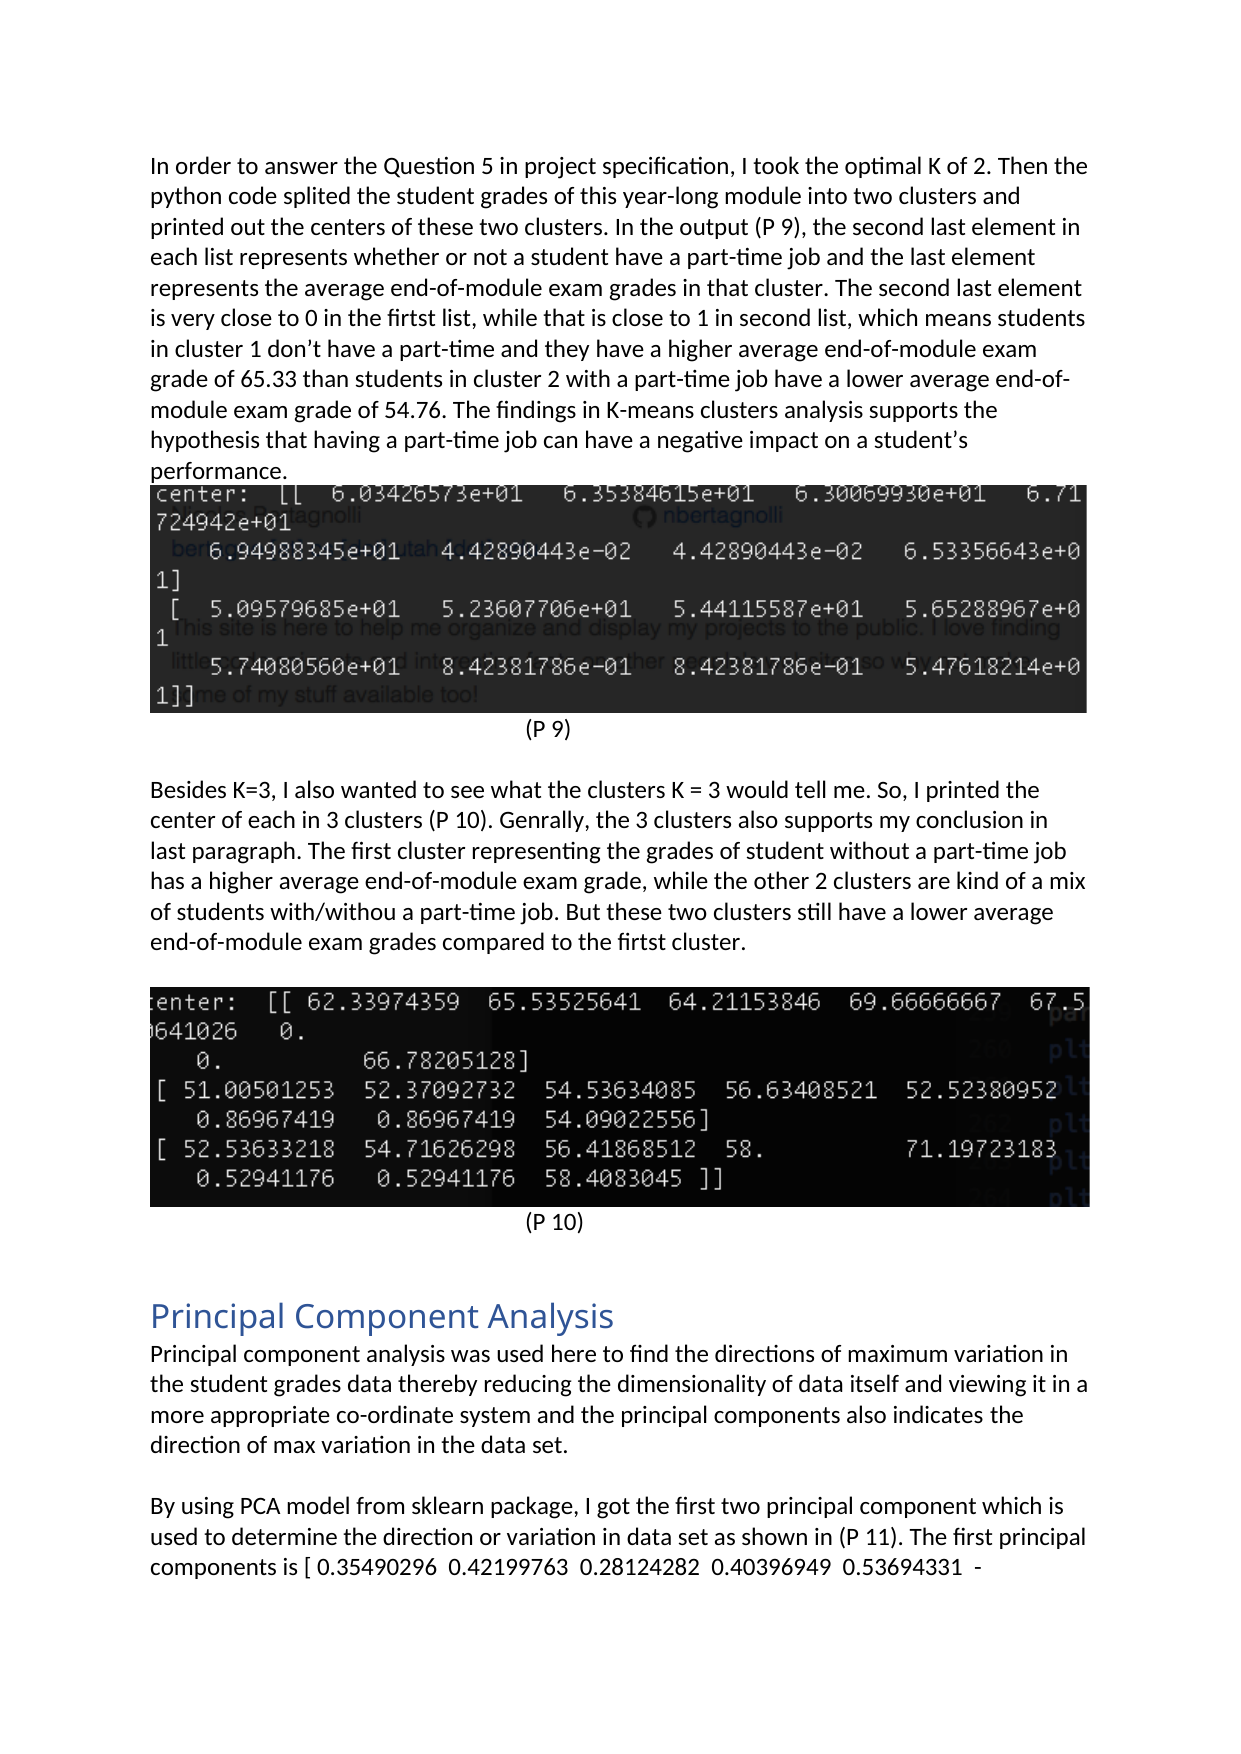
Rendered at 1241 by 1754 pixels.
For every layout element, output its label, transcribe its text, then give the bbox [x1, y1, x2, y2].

text Principal component analysis was used here to find the directions of maximum variation in the student grades data thereby reducing the dimensionality of data itself and viewing it in a more appropriate co-ordinate system and the principal components also indicates the direction of max variation in the data set. [150, 1338, 1090, 1460]
picture [150, 987, 1090, 1207]
text Besides K=3, I also wanted to see what the clusters K = 3 would tell me. So, I printed the center of each in 3 clusters (P 10). Genrally, the 3 clusters also supports my conclusion in last paragraph. The first cluster representing the grades of student without a part-time job has a higher average end-of-module exam grade, while the other 2 clusters are kind of a mix of students with/withou a part-time job. But these two clusters still have a lower average end-of-module exam grades compared to the firtst cluster. [150, 774, 1090, 957]
text In order to answer the Question 5 in project specification, I took the optimal K of 2. Then the python code splited the student grades of this year-long module into two clusters and printed out the centers of these two clusters. In the output (P 9), the second last element in each list represents whether or not a student have a part-time job and the last element represents the average end-of-module exam grades in that cluster. The second last element is very close to 0 in the firtst list, while that is close to 1 in second list, which means students in cluster 1 don’t have a part-time and they have a higher average end-of-module exam grade of 65.33 than students in cluster 2 with a part-time job have a lower average end-of-module exam grade of 54.76. The findings in K-means clusters analysis supports the hypothesis that having a part-time job can have a negative impact on a student’s performance. [150, 150, 1090, 486]
picture [150, 485, 1087, 713]
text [150, 1491, 1090, 1582]
text (P 10) [150, 1207, 1090, 1237]
subtitle Principal Component Analysis [150, 1292, 1090, 1338]
